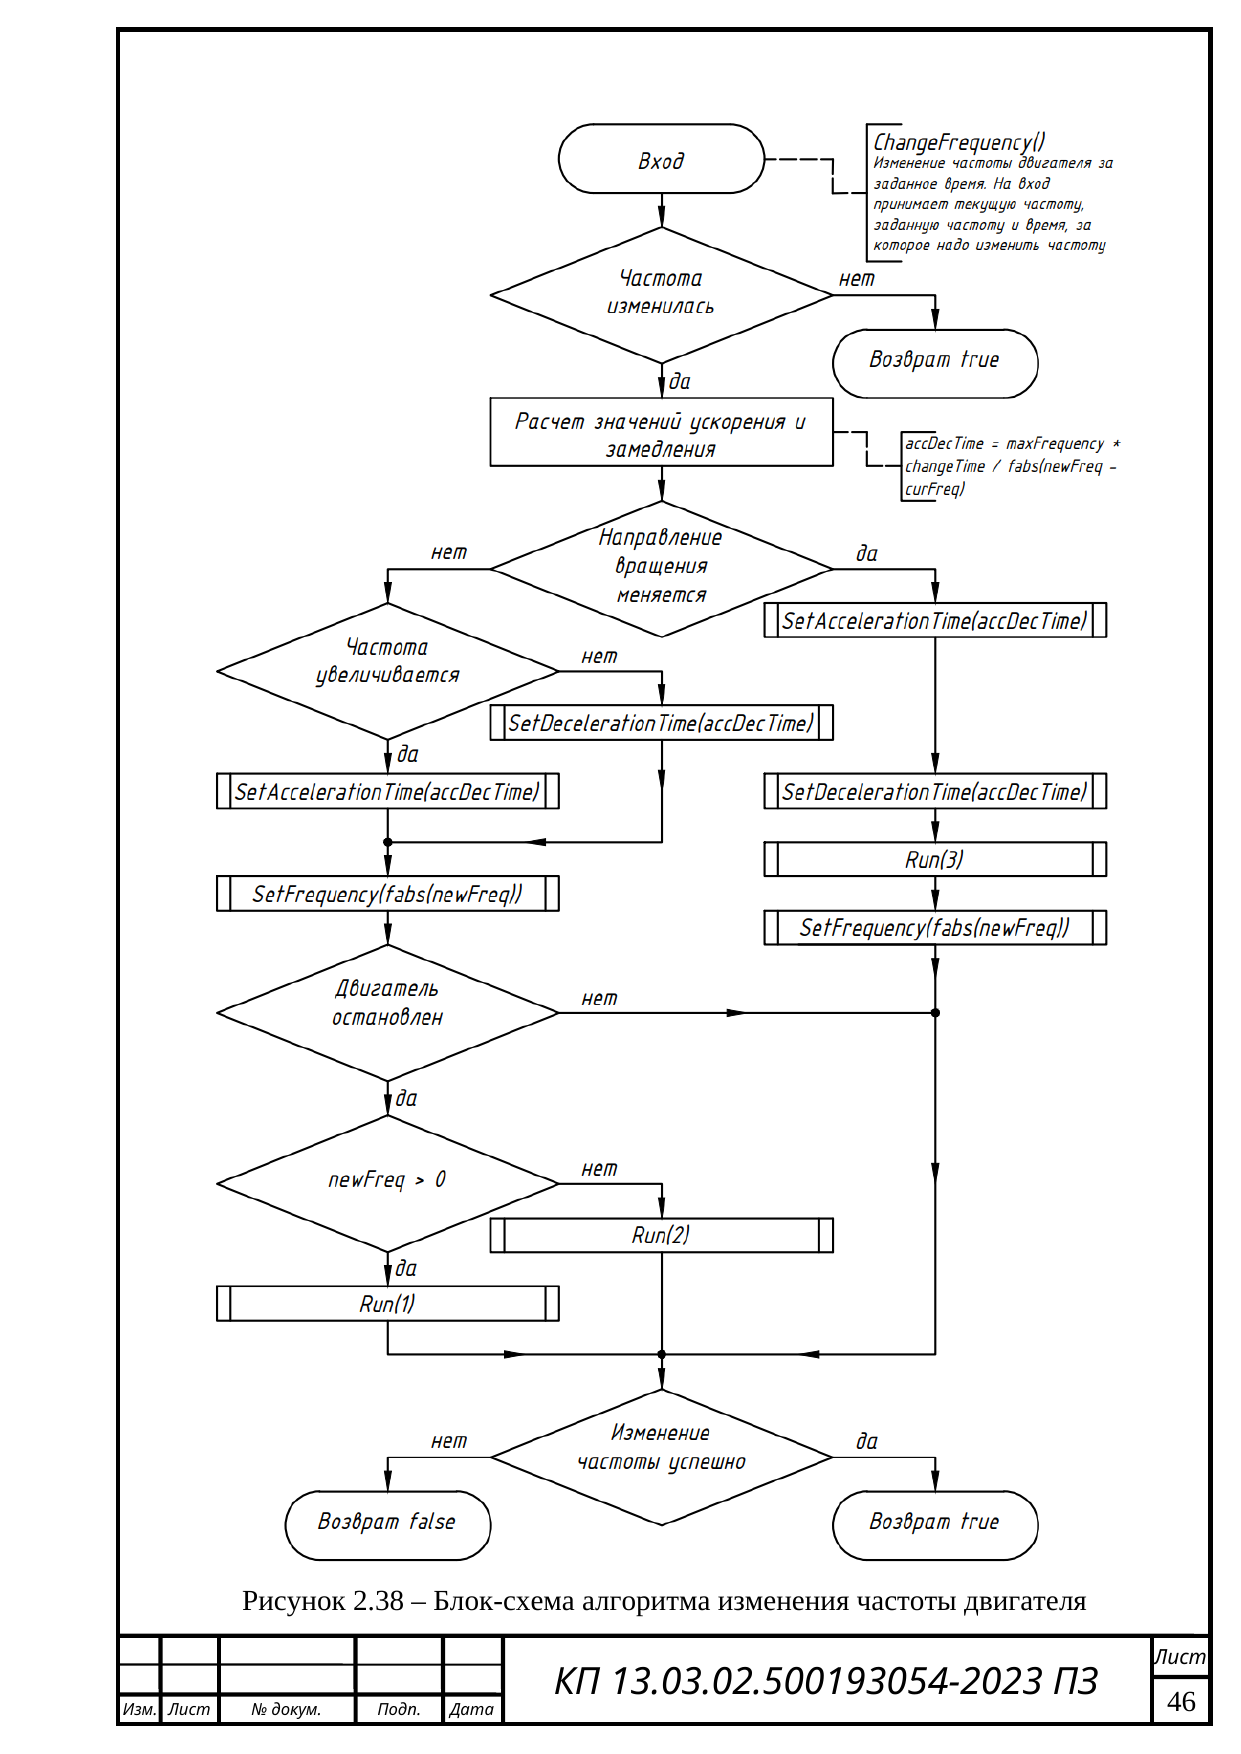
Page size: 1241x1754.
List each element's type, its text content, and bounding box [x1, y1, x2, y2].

picture [204, 118, 1125, 1566]
